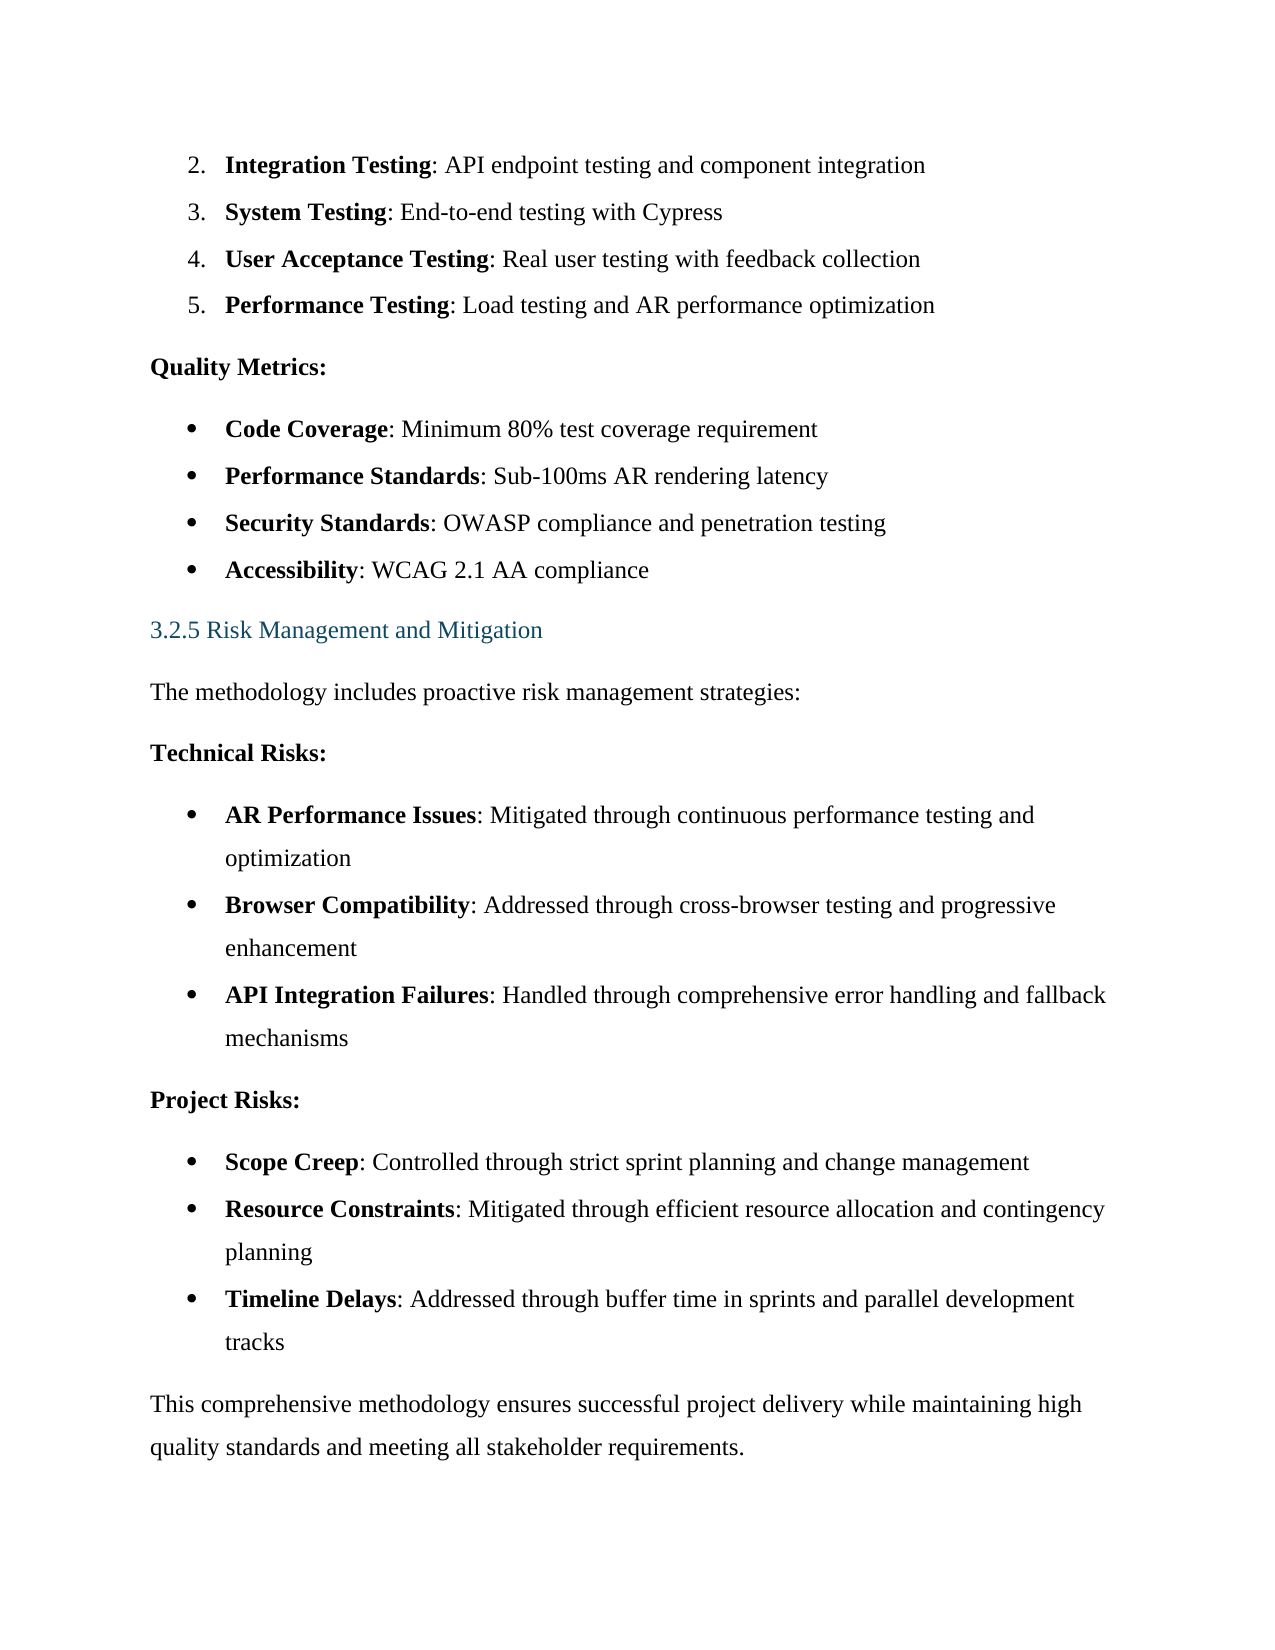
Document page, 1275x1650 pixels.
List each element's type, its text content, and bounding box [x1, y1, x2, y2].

list System Testing: End-to-end testing with Cypress [187, 197, 1125, 226]
list Accessibility: WCAG 2.1 AA compliance [187, 555, 1125, 584]
text This comprehensive methodology ensures successful project delivery while maintaining high quality standards and meeting all stakeholder requirements. [150, 1389, 1125, 1461]
text Technical Risks: [150, 738, 1125, 767]
list Integration Testing: API endpoint testing and component integration [187, 150, 1125, 179]
list Performance Testing: Load testing and AR performance optimization [187, 291, 1125, 319]
list Timeline Delays: Addressed through buffer time in sprints and parallel development tracks [187, 1284, 1125, 1356]
list AR Performance Issues: Mitigated through continuous performance testing and optimization [187, 800, 1125, 872]
list Resource Constraints: Mitigated through efficient resource allocation and contingency planning [187, 1194, 1125, 1266]
list User Acceptance Testing: Real user testing with feedback collection [187, 244, 1125, 272]
list Performance Standards: Sub-100ms AR rendering latency [187, 461, 1125, 490]
subtitle 3.2.5 Risk Management and Mitigation [150, 615, 1125, 643]
list Security Standards: OWASP compliance and penetration testing [187, 508, 1125, 537]
list Scope Creep: Controlled through strict sprint planning and change management [187, 1147, 1125, 1176]
text Quality Metrics: [150, 352, 1125, 381]
list Browser Compatibility: Addressed through cross-browser testing and progressive enhancement [187, 890, 1125, 962]
list Code Coverage: Minimum 80% test coverage requirement [187, 414, 1125, 443]
text The methodology includes proactive risk management strategies: [150, 677, 1125, 705]
text Project Risks: [150, 1085, 1125, 1114]
list API Integration Failures: Handled through comprehensive error handling and fallback mechanisms [187, 980, 1125, 1052]
